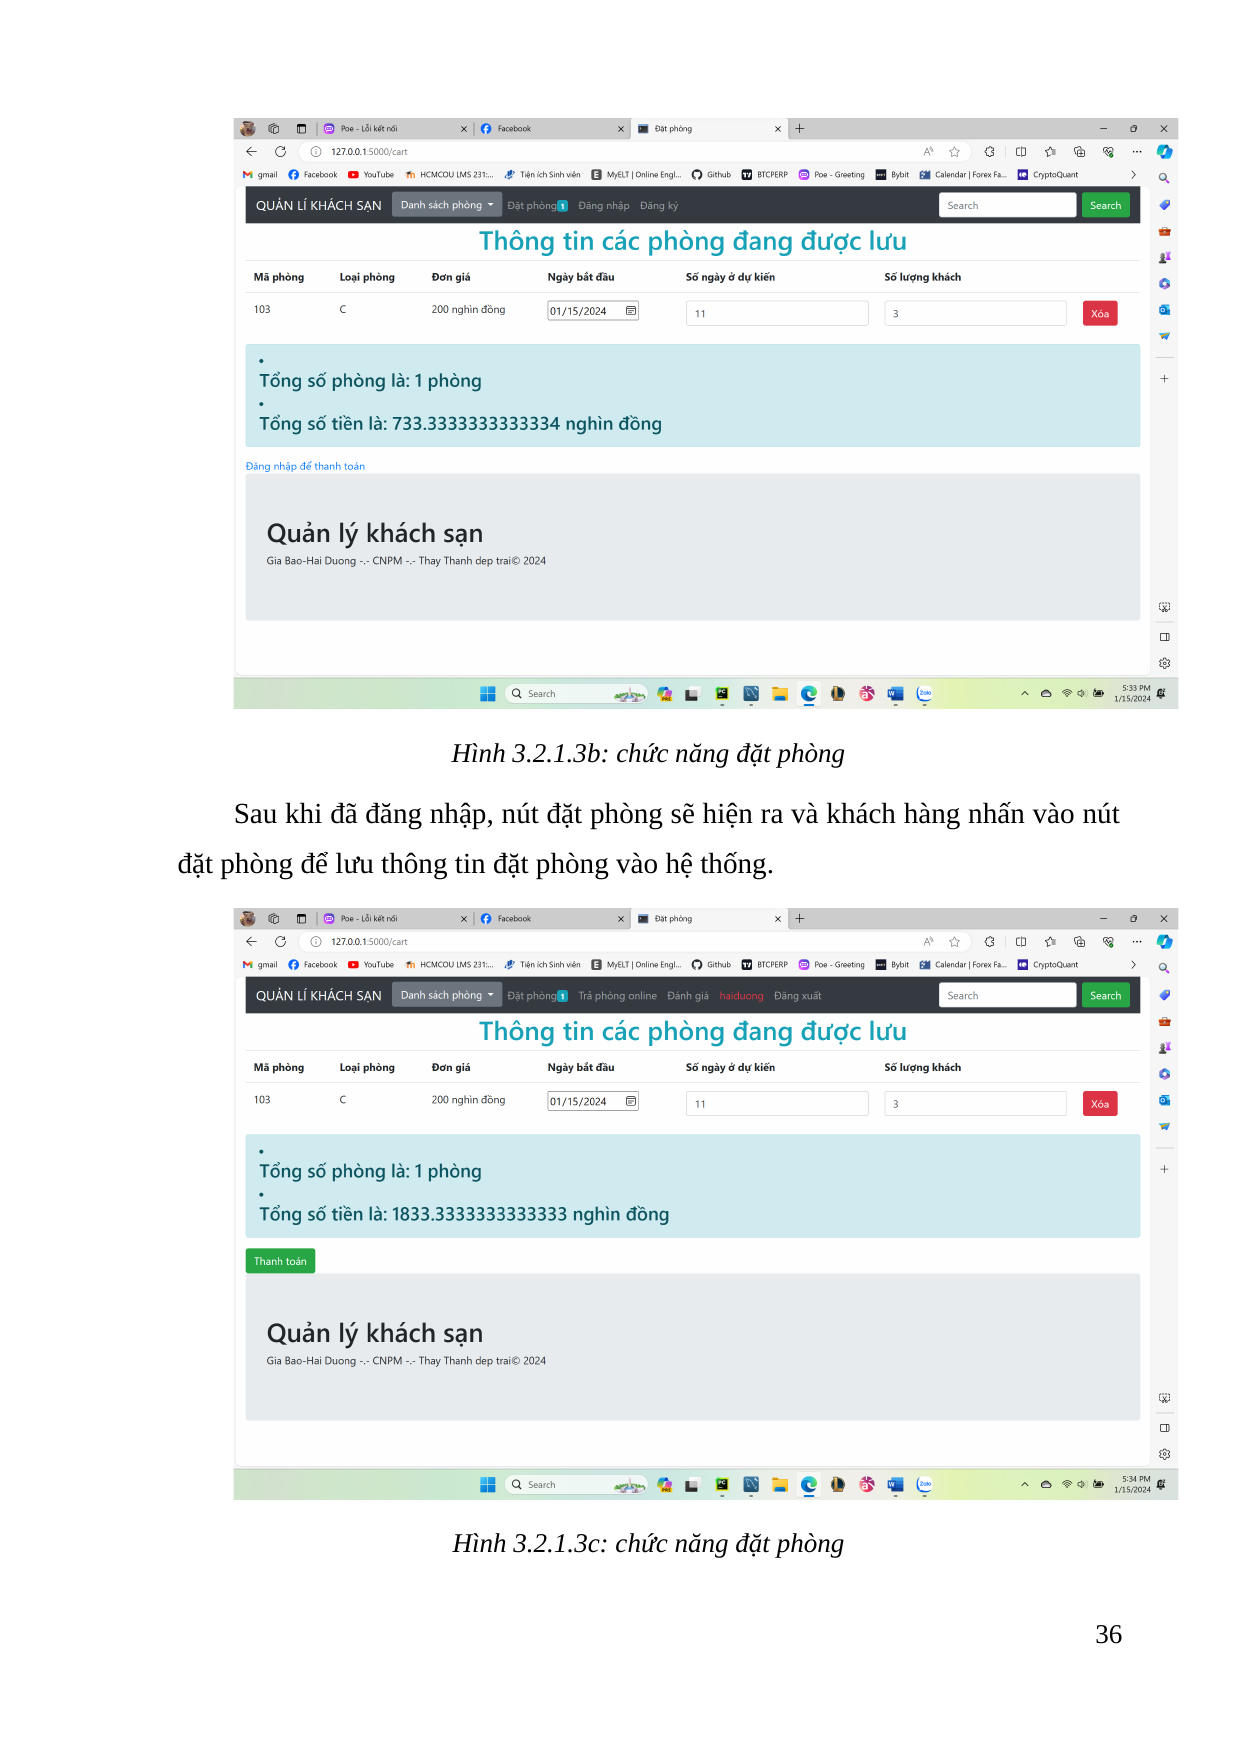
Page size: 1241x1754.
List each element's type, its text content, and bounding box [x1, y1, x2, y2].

text Hình 3.2.1.3c: chức năng đặt phòng [177, 1527, 1122, 1559]
text Sau khi đã đăng nhập, nút đặt phòng sẽ hiện ra và khách hàng nhấn vào nút đặt phòng để lưu thông tin đặt phòng vào hệ thống. [177, 796, 1122, 880]
picture [233, 118, 1179, 709]
text Hình 3.2.1.3b: chức năng đặt phòng [177, 737, 1122, 768]
picture [233, 908, 1179, 1500]
